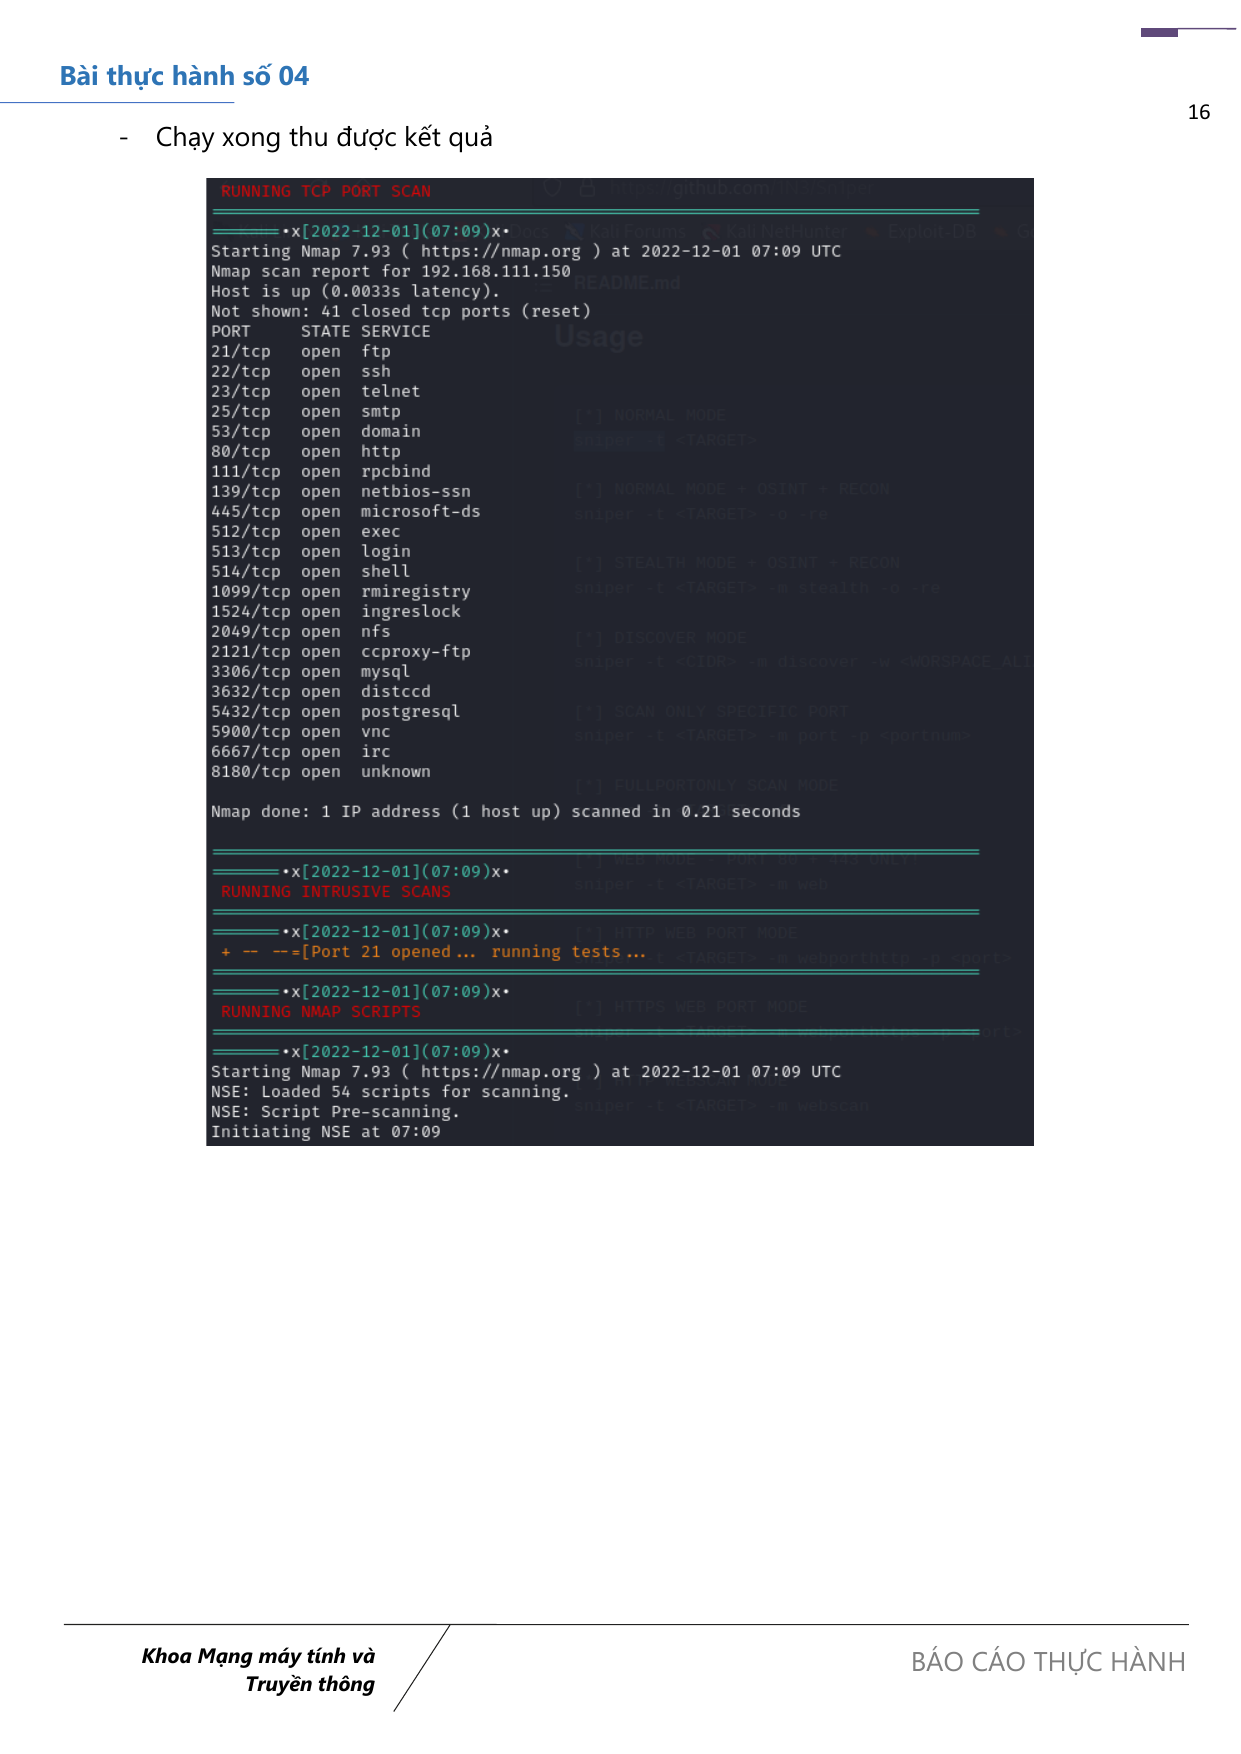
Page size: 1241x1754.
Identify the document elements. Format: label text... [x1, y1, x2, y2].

picture [206, 178, 1034, 1146]
list Chạy xong thu được kết quả [118, 117, 1122, 153]
